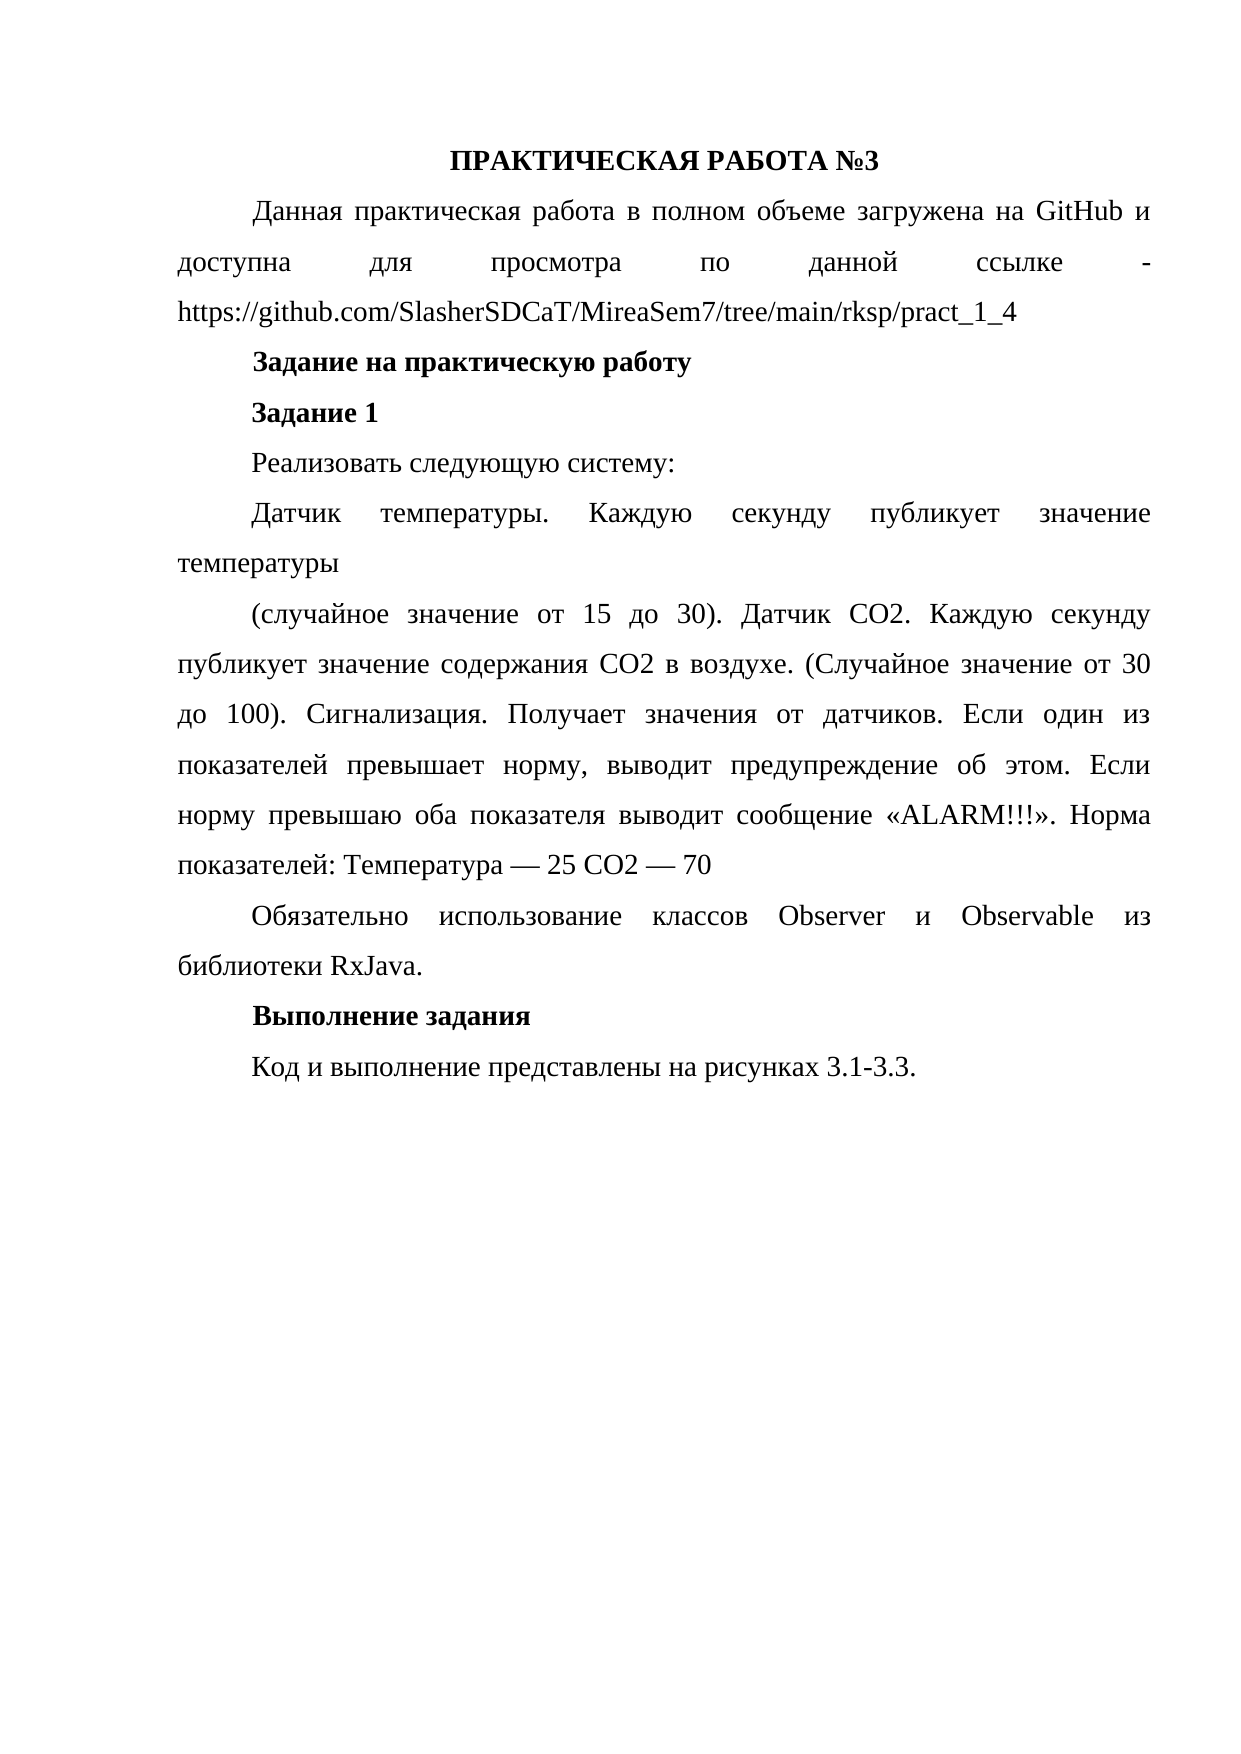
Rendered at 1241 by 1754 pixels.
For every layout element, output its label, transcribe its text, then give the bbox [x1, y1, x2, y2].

list (случайное значение от 15 до 30). Датчик CO2. Каждую секунду публикует значение содержания CO2 в воздухе. (Случайное значение от 30 до 100). Сигнализация. Получает значения от датчиков. Если один из показателей превышает норму, выводит предупреждение об этом. Если норму превышаю оба показателя выводит сообщение «ALARM!!!». Норма показателей: Температура — 25 CO2 — 70 [177, 596, 1152, 881]
list Датчик температуры. Каждую секунду публикует значение температуры [177, 495, 1152, 579]
list Выполнение задания [252, 998, 1152, 1032]
list Задание 1 [177, 395, 1152, 428]
text Код и выполнение представлены на рисунках 3.1-3.3. [177, 1049, 1152, 1082]
list Обязательно использование классов Observer и Observable из библиотеки RxJava. [177, 898, 1152, 982]
list Данная практическая работа в полном объеме загружена на GitHub и доступна для просмотра по данной ссылке - https://github.com/SlasherSDCaT/MireaSem7/tree/main/rksp/pract_1_4 [177, 193, 1152, 328]
list Реализовать следующую систему: [177, 445, 1152, 478]
list Задание на практическую работу [252, 344, 1152, 378]
subtitle ПРАКТИЧЕСКАЯ РАБОТА №3 [177, 143, 1152, 177]
